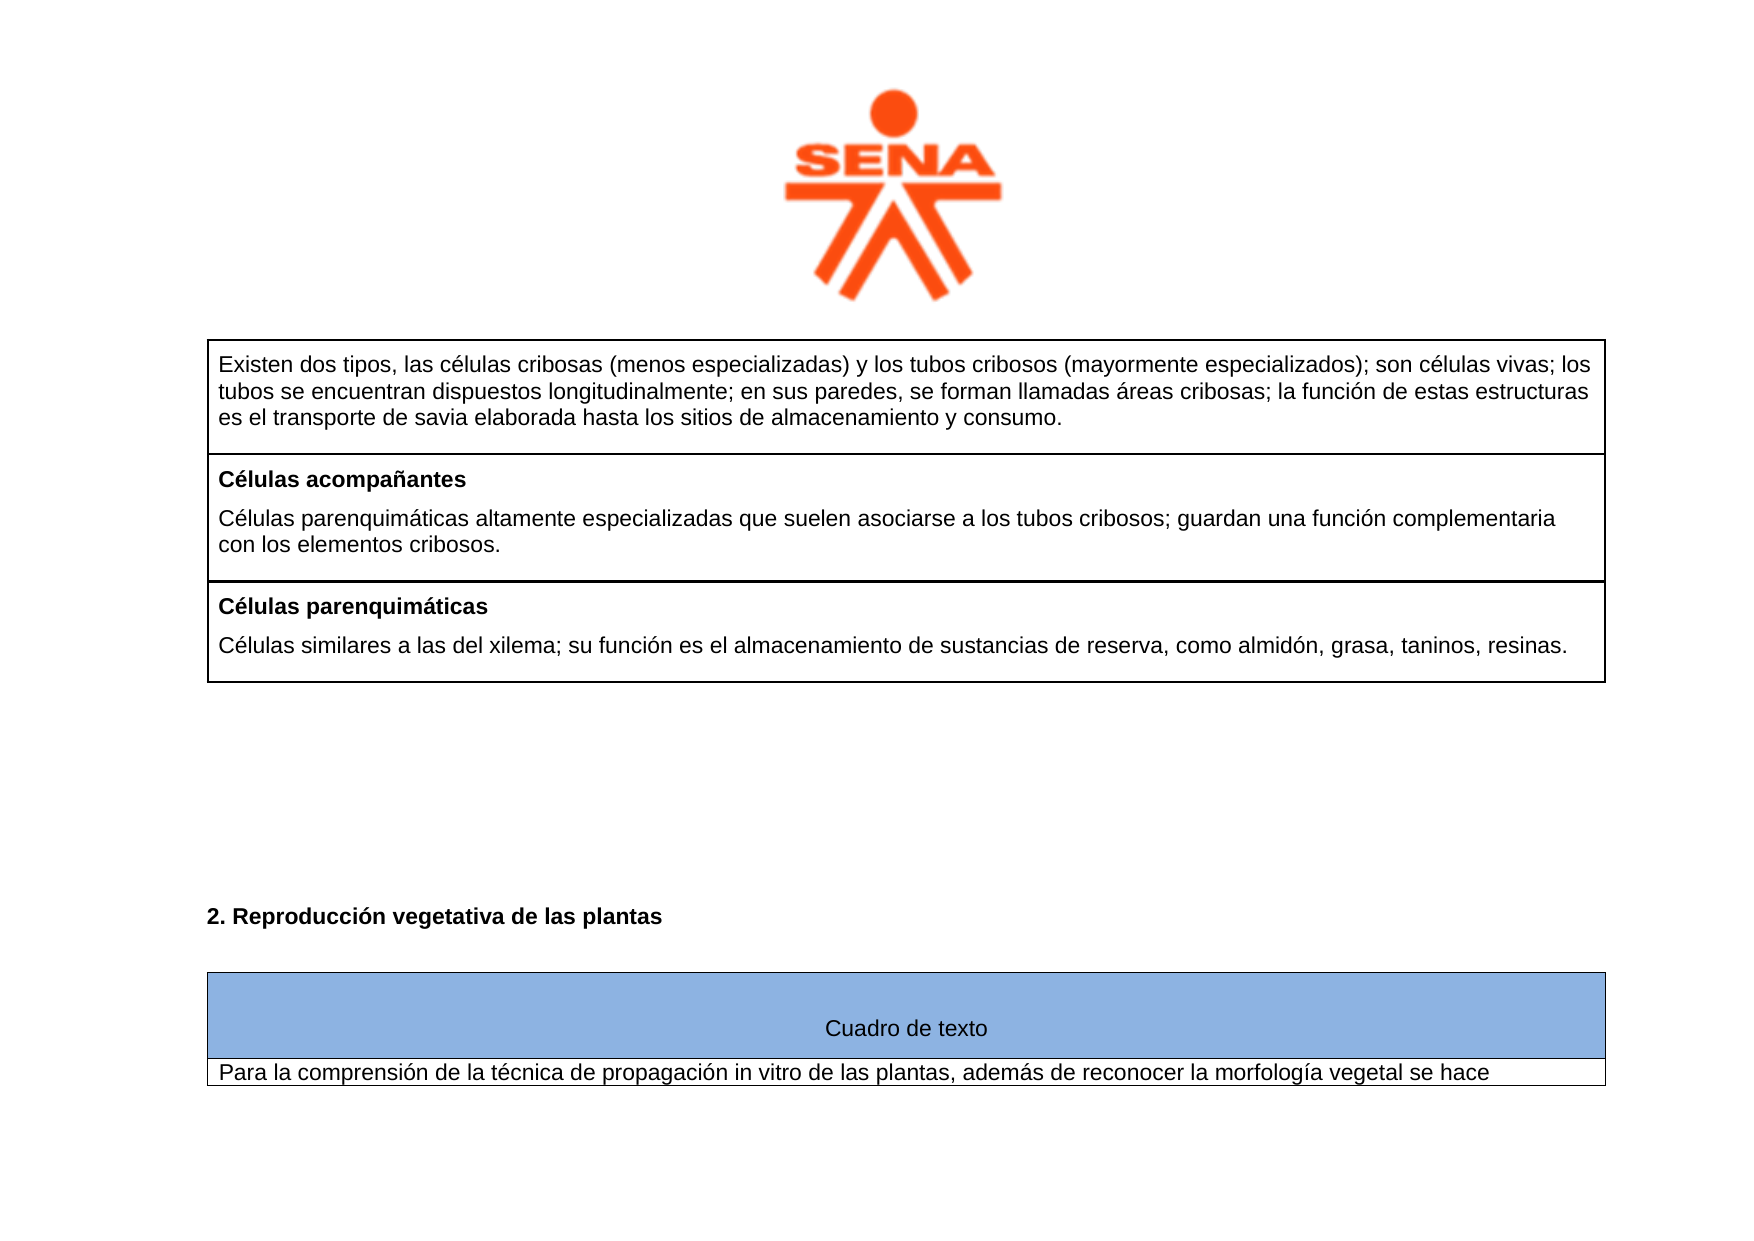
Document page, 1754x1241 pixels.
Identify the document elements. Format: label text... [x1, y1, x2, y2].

table_cell Células parenquimáticas Células similares a las del xilema; su función es el almacenamiento de sustancias de reserva, como almidón, grasa, taninos, resinas. [209, 583, 1604, 681]
table_header Cuadro de texto [208, 973, 1605, 1058]
text 2. Reproducción vegetativa de las plantas [207, 903, 1577, 929]
picture [766, 75, 1018, 313]
table_cell Células acompañantes Células parenquimáticas altamente especializadas que suelen asociarse a los tubos cribosos; guardan una función complementaria con los elementos cribosos. [209, 455, 1604, 580]
